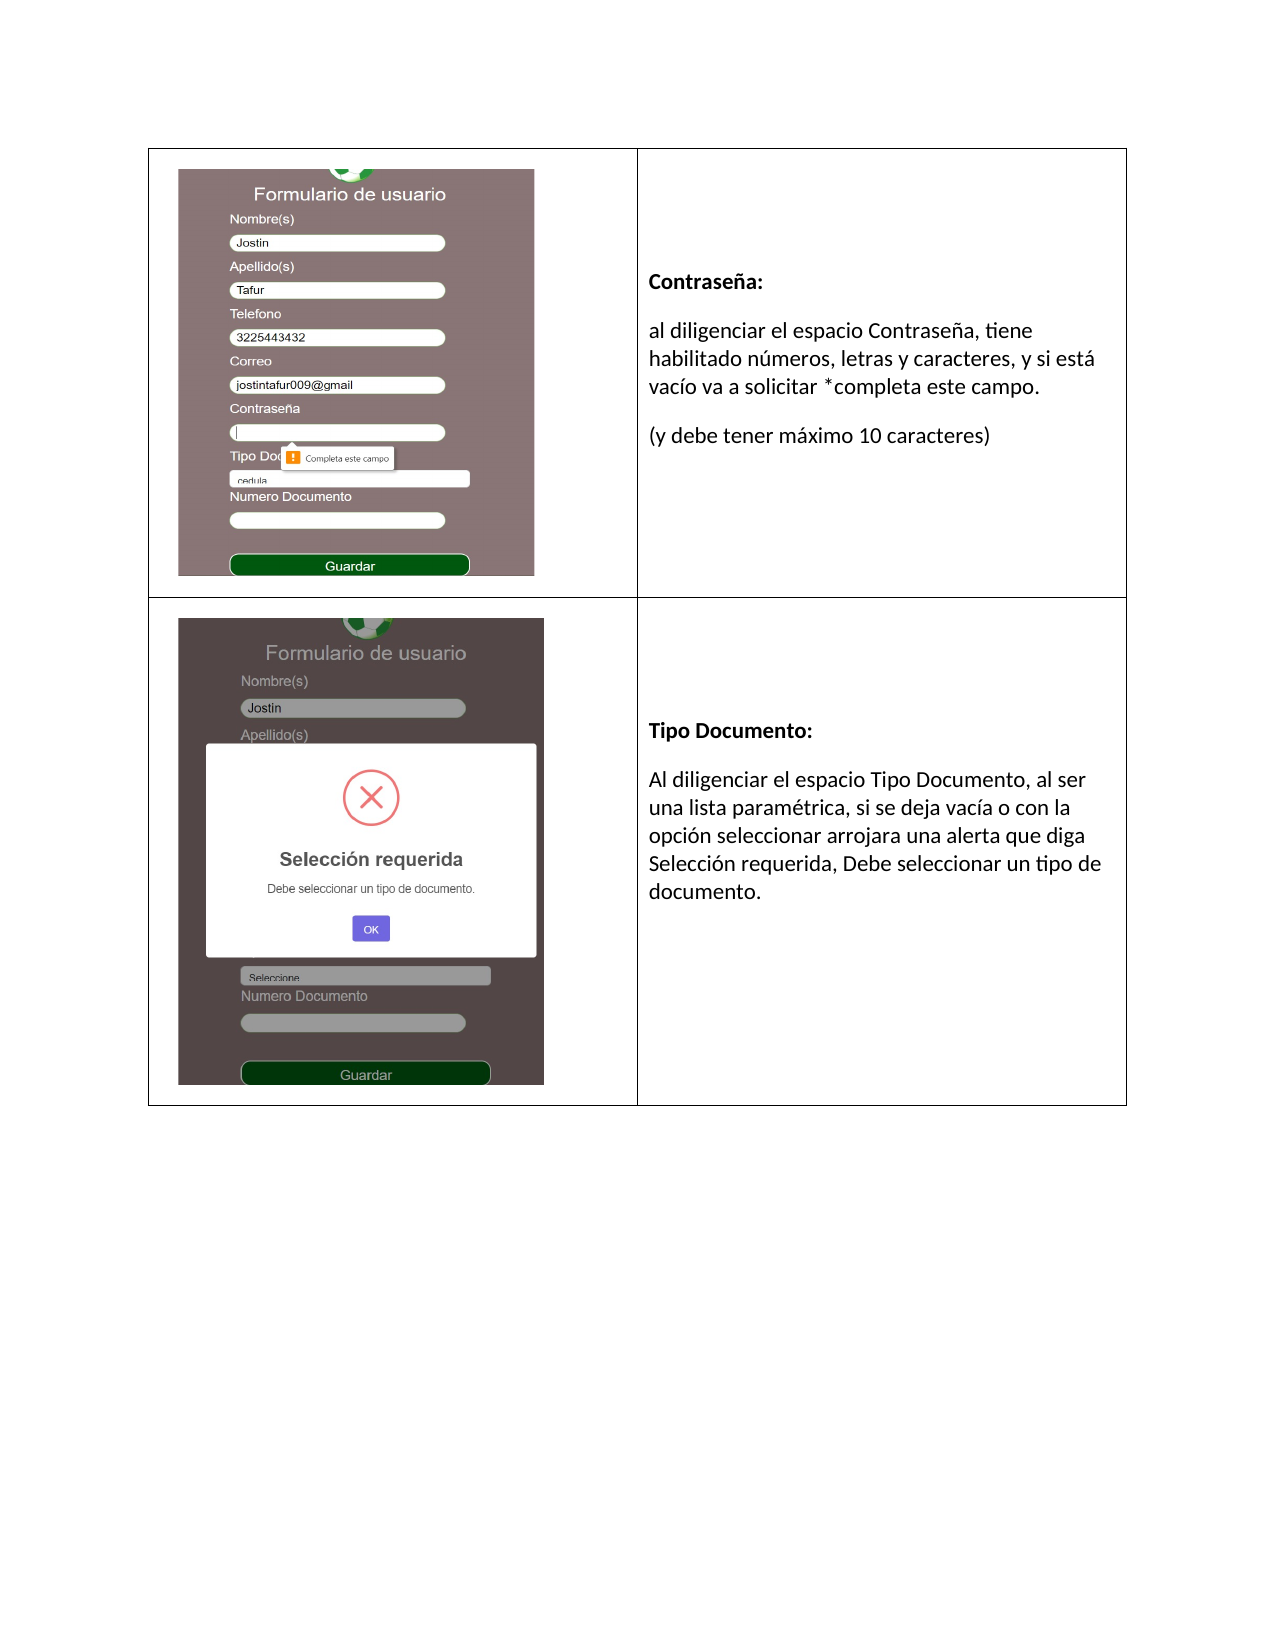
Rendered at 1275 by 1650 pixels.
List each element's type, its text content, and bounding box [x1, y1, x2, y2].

table_cell [149, 598, 637, 1105]
table_cell Contraseña: al diligenciar el espacio Contraseña, tiene habilitado números, letras y caracteres, y si está vacío va a solicitar *completa este campo. (y debe tener máximo 10 caracteres) [638, 149, 1126, 597]
table_cell [149, 149, 637, 597]
table_cell Tipo Documento: Al diligenciar el espacio Tipo Documento, al ser una lista paramétrica, si se deja vacía o con la opción seleccionar arrojara una alerta que diga Selección requerida, Debe seleccionar un tipo de documento. [638, 598, 1126, 1105]
